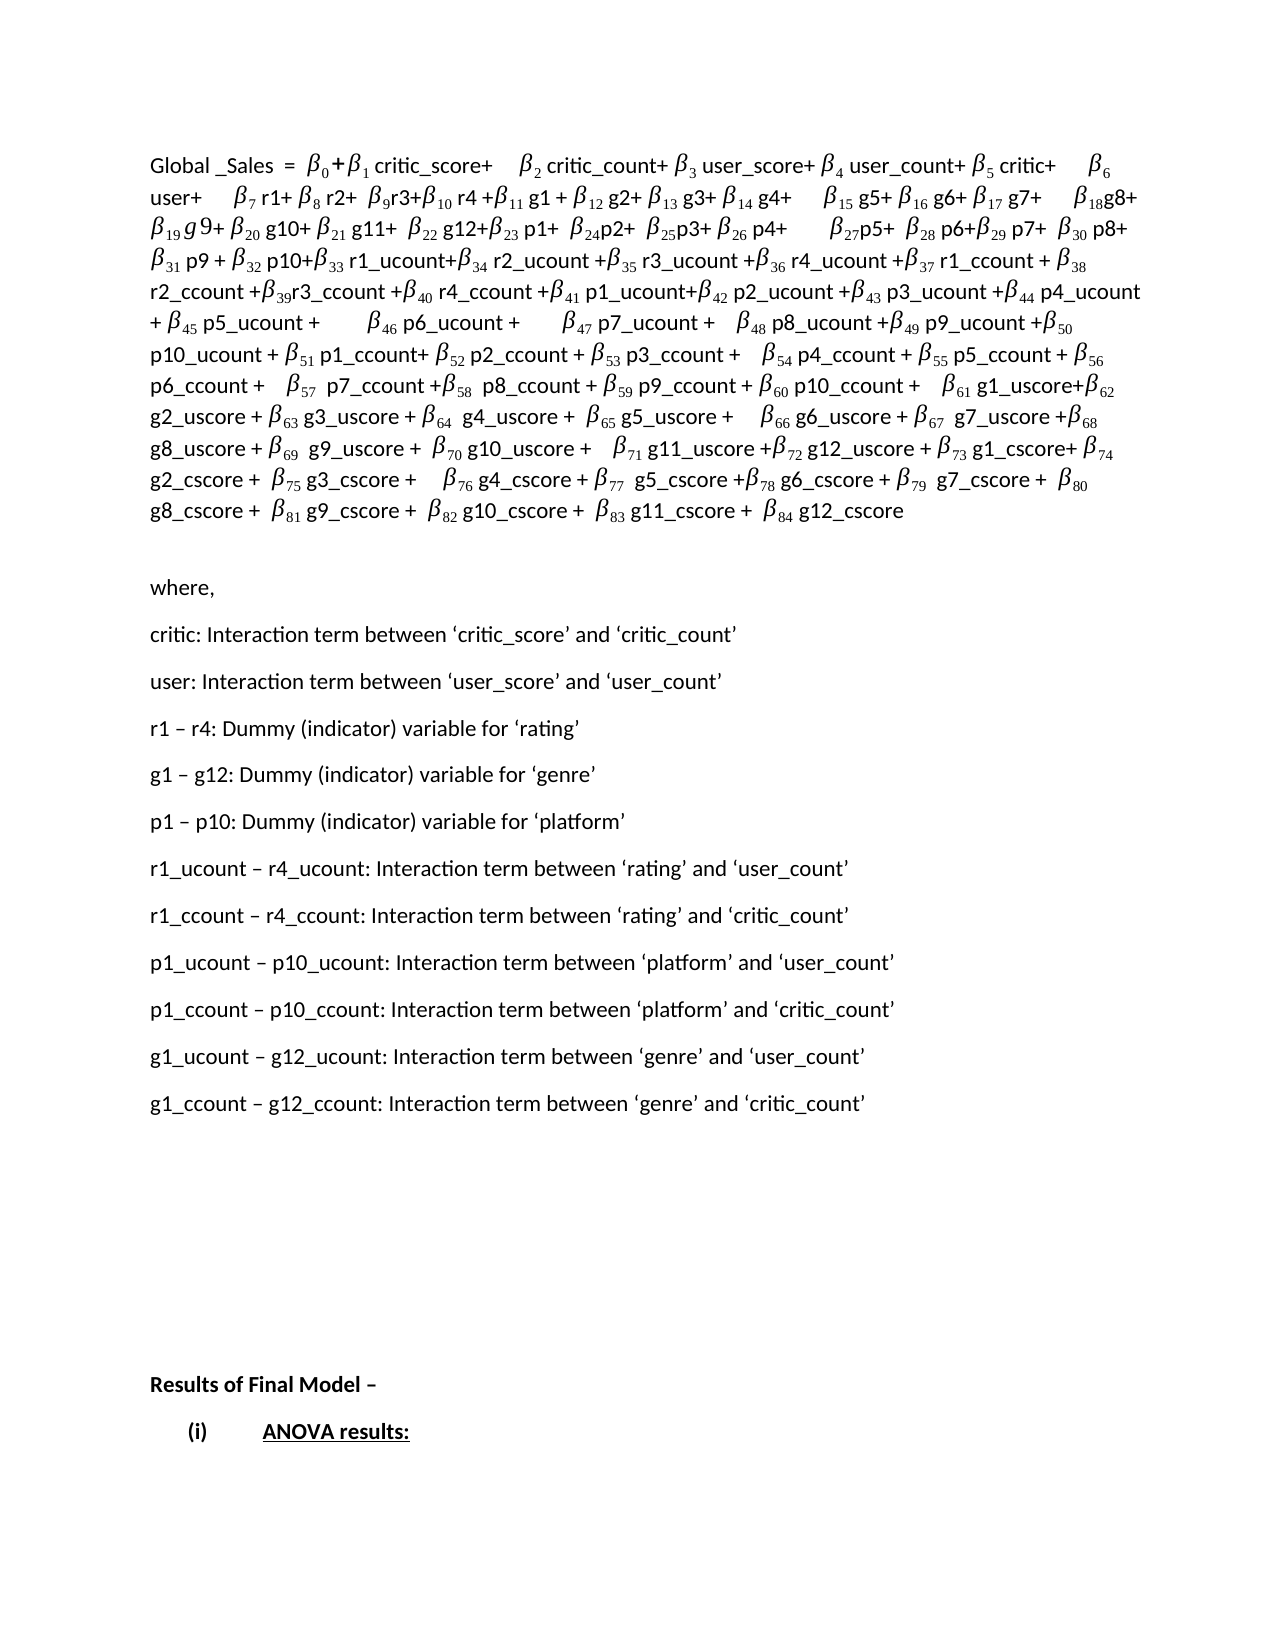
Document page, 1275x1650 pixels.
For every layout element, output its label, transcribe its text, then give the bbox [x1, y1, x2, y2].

text user: Interaction term between ‘user_score’ and ‘user_count’ [150, 667, 1125, 695]
text p1_ucount – p10_ucount: Interaction term between ‘platform’ and ‘user_count’ [150, 948, 1125, 976]
text critic: Interaction term between ‘critic_score’ and ‘critic_count’ [150, 620, 1125, 648]
text p1 – p10: Dummy (indicator) variable for ‘platform’ [150, 807, 1125, 836]
text Results of Final Model – [150, 1370, 1125, 1398]
text r1_ucount – r4_ucount: Interaction term between ‘rating’ and ‘user_count’ [150, 854, 1125, 882]
text Global _Sales = critic_score+ critic_count+ user_score+ user_count+ critic+ user+ r1+ r2+ r3+ r4 + g1 + g2+ g3+ g4+ g5+ g6+ g7+ g8+ + g10+ g11+ g12+ p1+ p2+ p3+ p4+ p5+ p6+ p7+ p8+ p9 + p10+ r1_ucount+ r2_ucount + r3_ucount + r4_ucount + r1_ccount + r2_ccount +r3_ccount + r4_ccount + p1_ucount+ p2_ucount + p3_ucount + p4_ucount + p5_ucount + p6_ucount + p7_ucount + p8_ucount + p9_ucount + p10_ucount + p1_ccount+ p2_ccount + p3_ccount + p4_ccount + p5_ccount + p6_ccount + p7_ccount + p8_ccount + p9_ccount + p10_ccount + g1_uscore+ g2_uscore + g3_uscore + g4_uscore + g5_uscore + g6_uscore + g7_uscore + g8_uscore + g9_uscore + g10_uscore + g11_uscore + g12_uscore + g1_cscore+ g2_cscore + g3_cscore + g4_cscore + g5_cscore + g6_cscore + g7_cscore + g8_cscore + g9_cscore + g10_cscore + g11_cscore + g12_cscore [150, 150, 1153, 526]
text p1_ccount – p10_ccount: Interaction term between ‘platform’ and ‘critic_count’ [150, 995, 1125, 1023]
list ANOVA results: [187, 1417, 1125, 1445]
text g1 – g12: Dummy (indicator) variable for ‘genre’ [150, 761, 1125, 789]
text r1 – r4: Dummy (indicator) variable for ‘rating’ [150, 714, 1125, 742]
text r1_ccount – r4_ccount: Interaction term between ‘rating’ and ‘critic_count’ [150, 901, 1125, 929]
text g1_ccount – g12_ccount: Interaction term between ‘genre’ and ‘critic_count’ [150, 1089, 1125, 1117]
text where, [150, 573, 1125, 601]
text g1_ucount – g12_ucount: Interaction term between ‘genre’ and ‘user_count’ [150, 1042, 1125, 1070]
